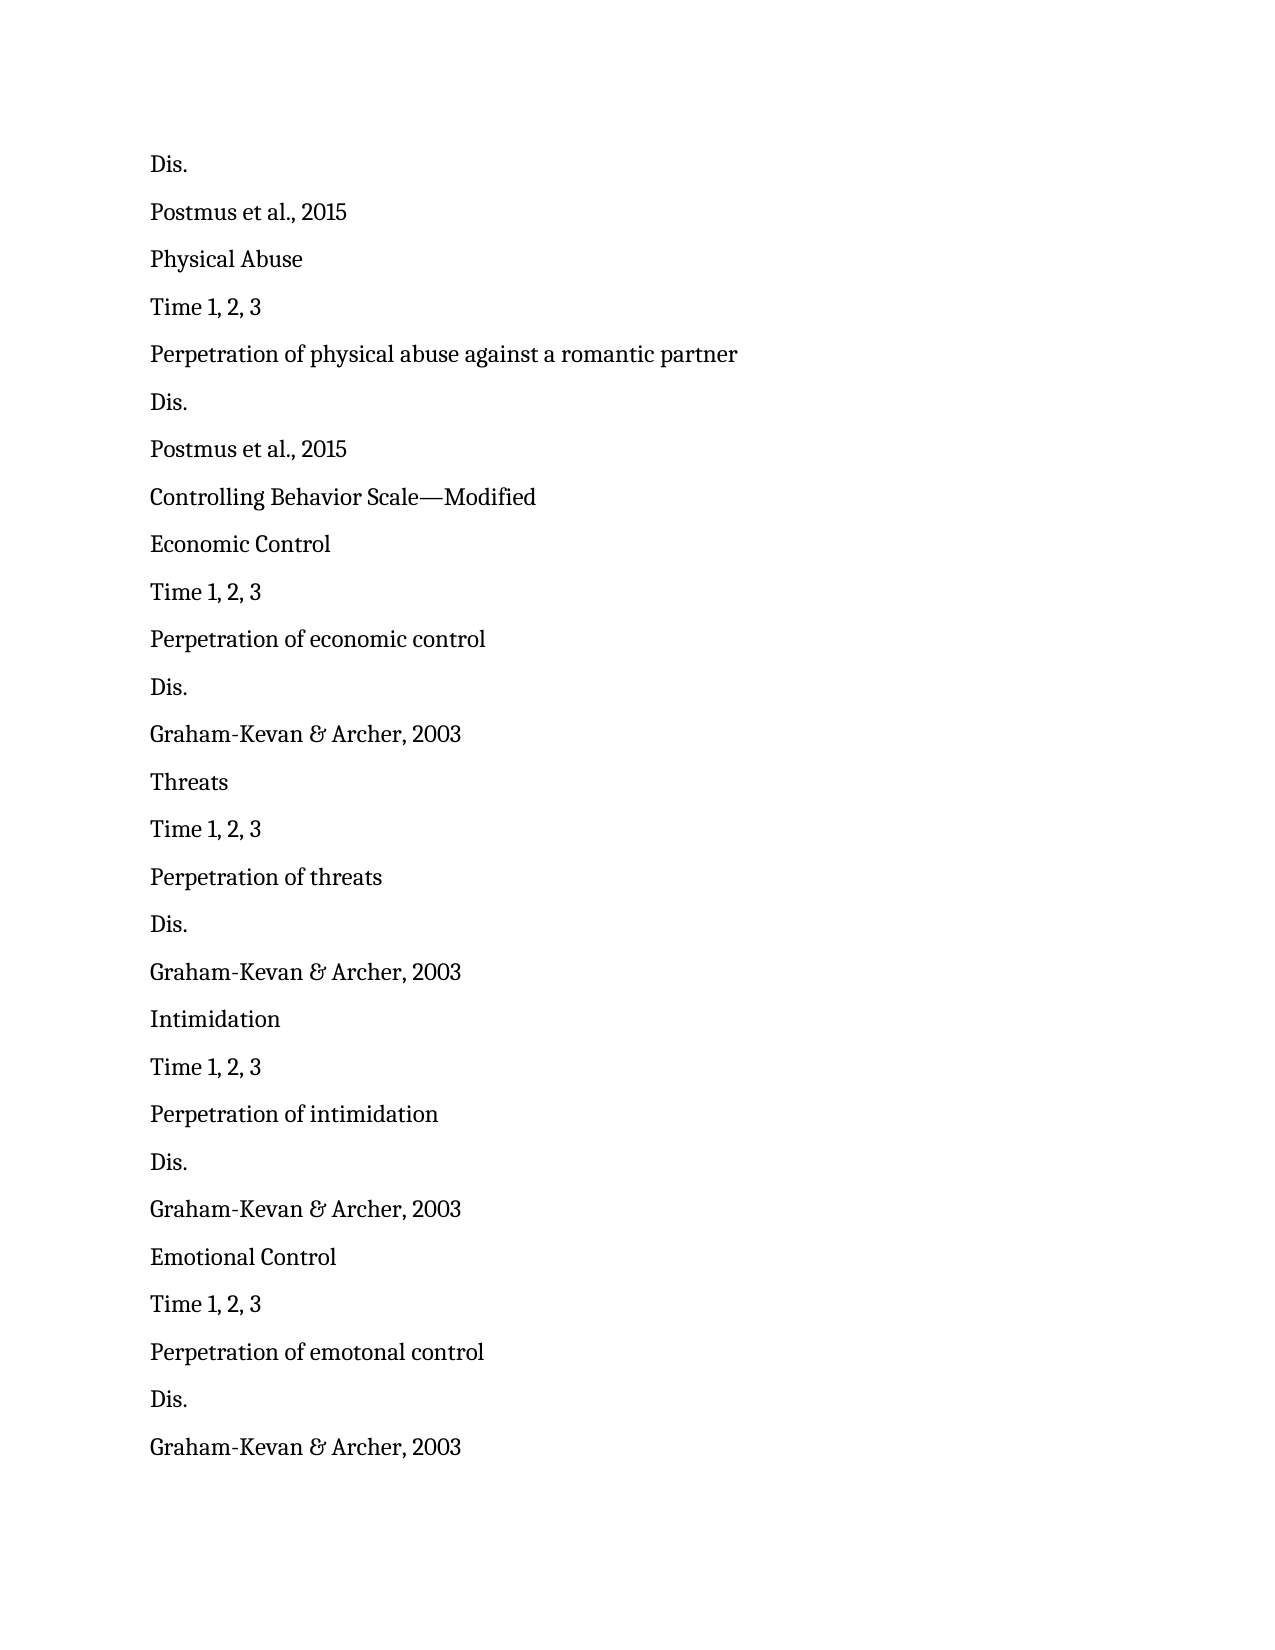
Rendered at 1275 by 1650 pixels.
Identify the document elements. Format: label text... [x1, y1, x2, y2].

text Postmus et al., 2015 [150, 197, 1125, 226]
text Time 1, 2, 3 [150, 577, 1125, 606]
text Economic Control [150, 530, 1125, 559]
text Graham-Kevan & Archer, 2003 [150, 720, 1125, 749]
text Emotional Control [150, 1242, 1125, 1271]
text Time 1, 2, 3 [150, 1290, 1125, 1319]
text Time 1, 2, 3 [150, 292, 1125, 321]
text Dis. [150, 1147, 1125, 1176]
text Dis. [150, 1385, 1125, 1414]
text Perpetration of physical abuse against a romantic partner [150, 340, 1125, 369]
text Controlling Behavior Scale—Modified [150, 482, 1125, 511]
text Physical Abuse [150, 245, 1125, 274]
text Graham-Kevan & Archer, 2003 [150, 957, 1125, 986]
text Graham-Kevan & Archer, 2003 [150, 1432, 1125, 1461]
text Graham-Kevan & Archer, 2003 [150, 1195, 1125, 1224]
text Intimidation [150, 1005, 1125, 1034]
text Perpetration of intimidation [150, 1100, 1125, 1129]
text Postmus et al., 2015 [150, 435, 1125, 464]
text Dis. [150, 150, 1125, 179]
text Time 1, 2, 3 [150, 815, 1125, 844]
text Perpetration of emotonal control [150, 1337, 1125, 1366]
text Perpetration of threats [150, 862, 1125, 891]
text Dis. [150, 910, 1125, 939]
text Dis. [150, 672, 1125, 701]
text Dis. [150, 387, 1125, 416]
text Threats [150, 767, 1125, 796]
text Time 1, 2, 3 [150, 1052, 1125, 1081]
text Perpetration of economic control [150, 625, 1125, 654]
